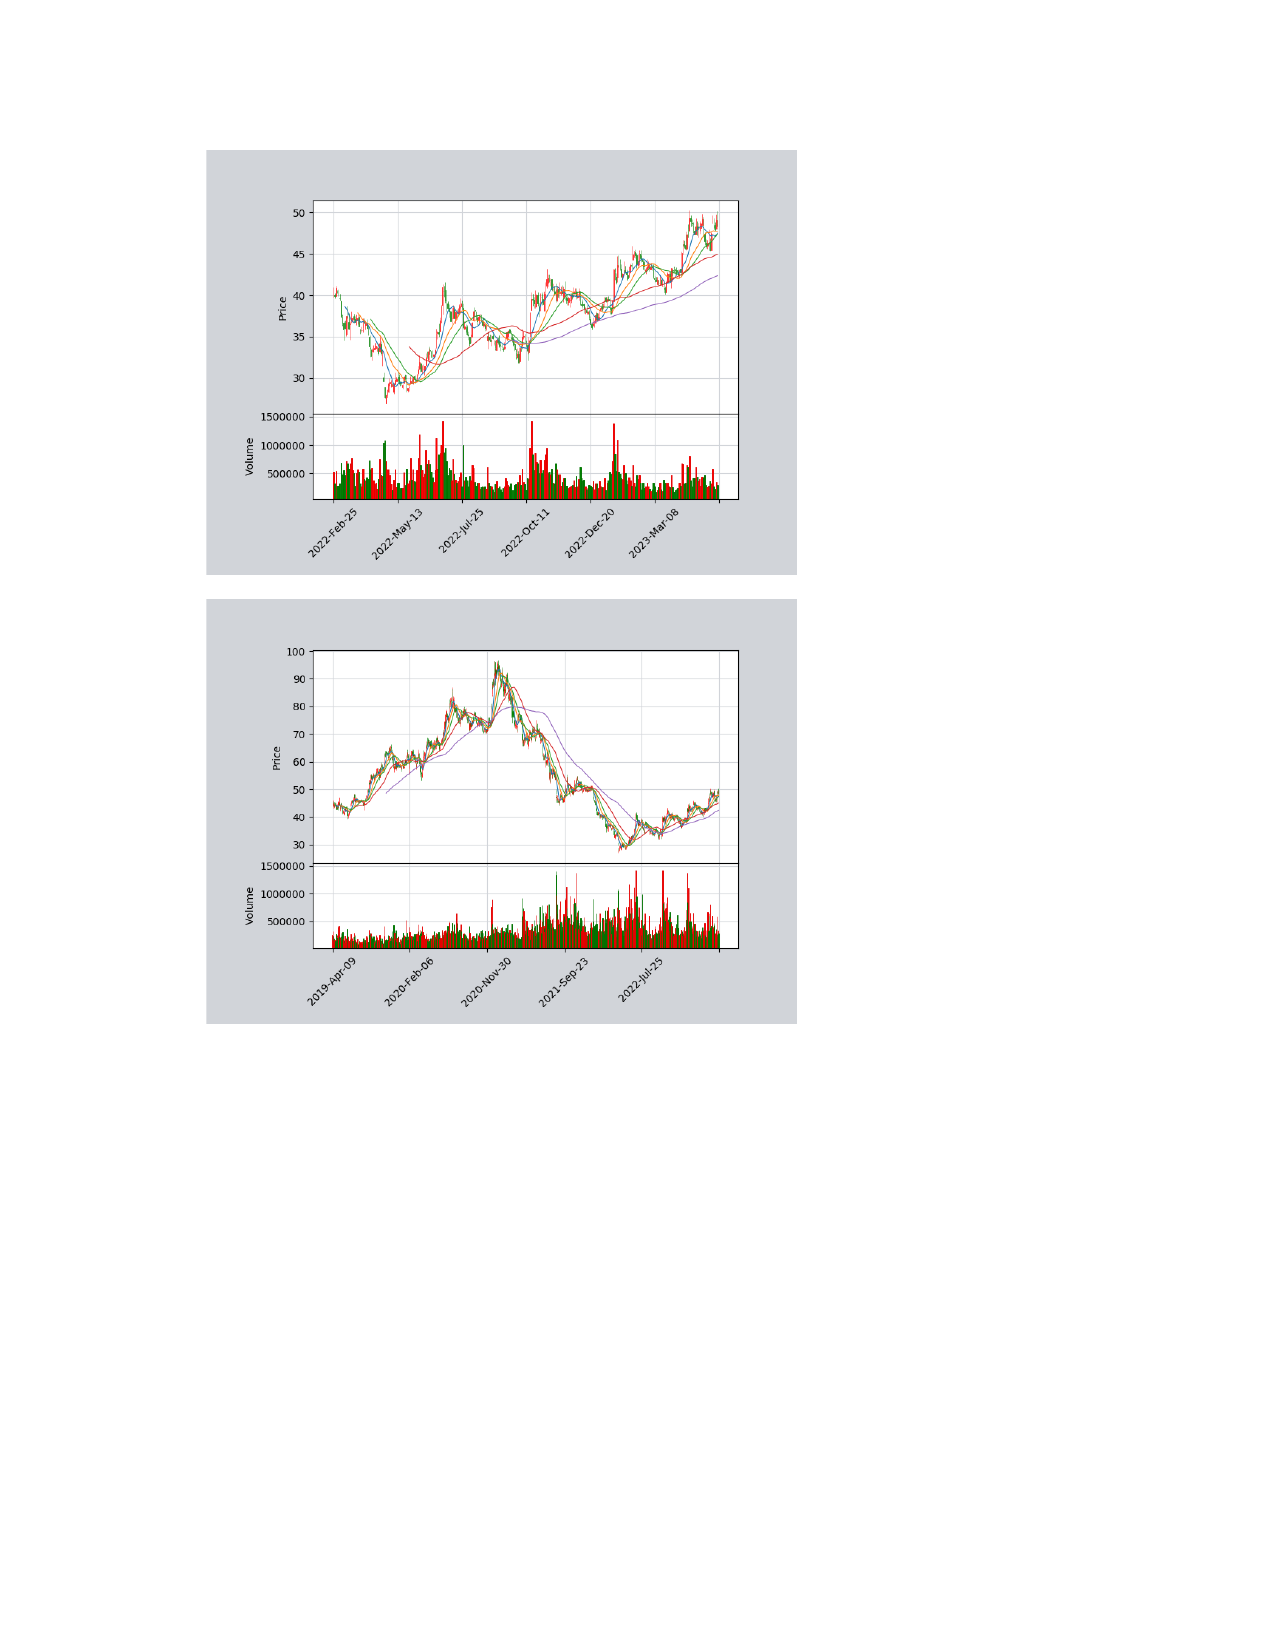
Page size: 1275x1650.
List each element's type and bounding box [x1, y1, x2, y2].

picture [206, 150, 797, 575]
picture [206, 599, 797, 1024]
